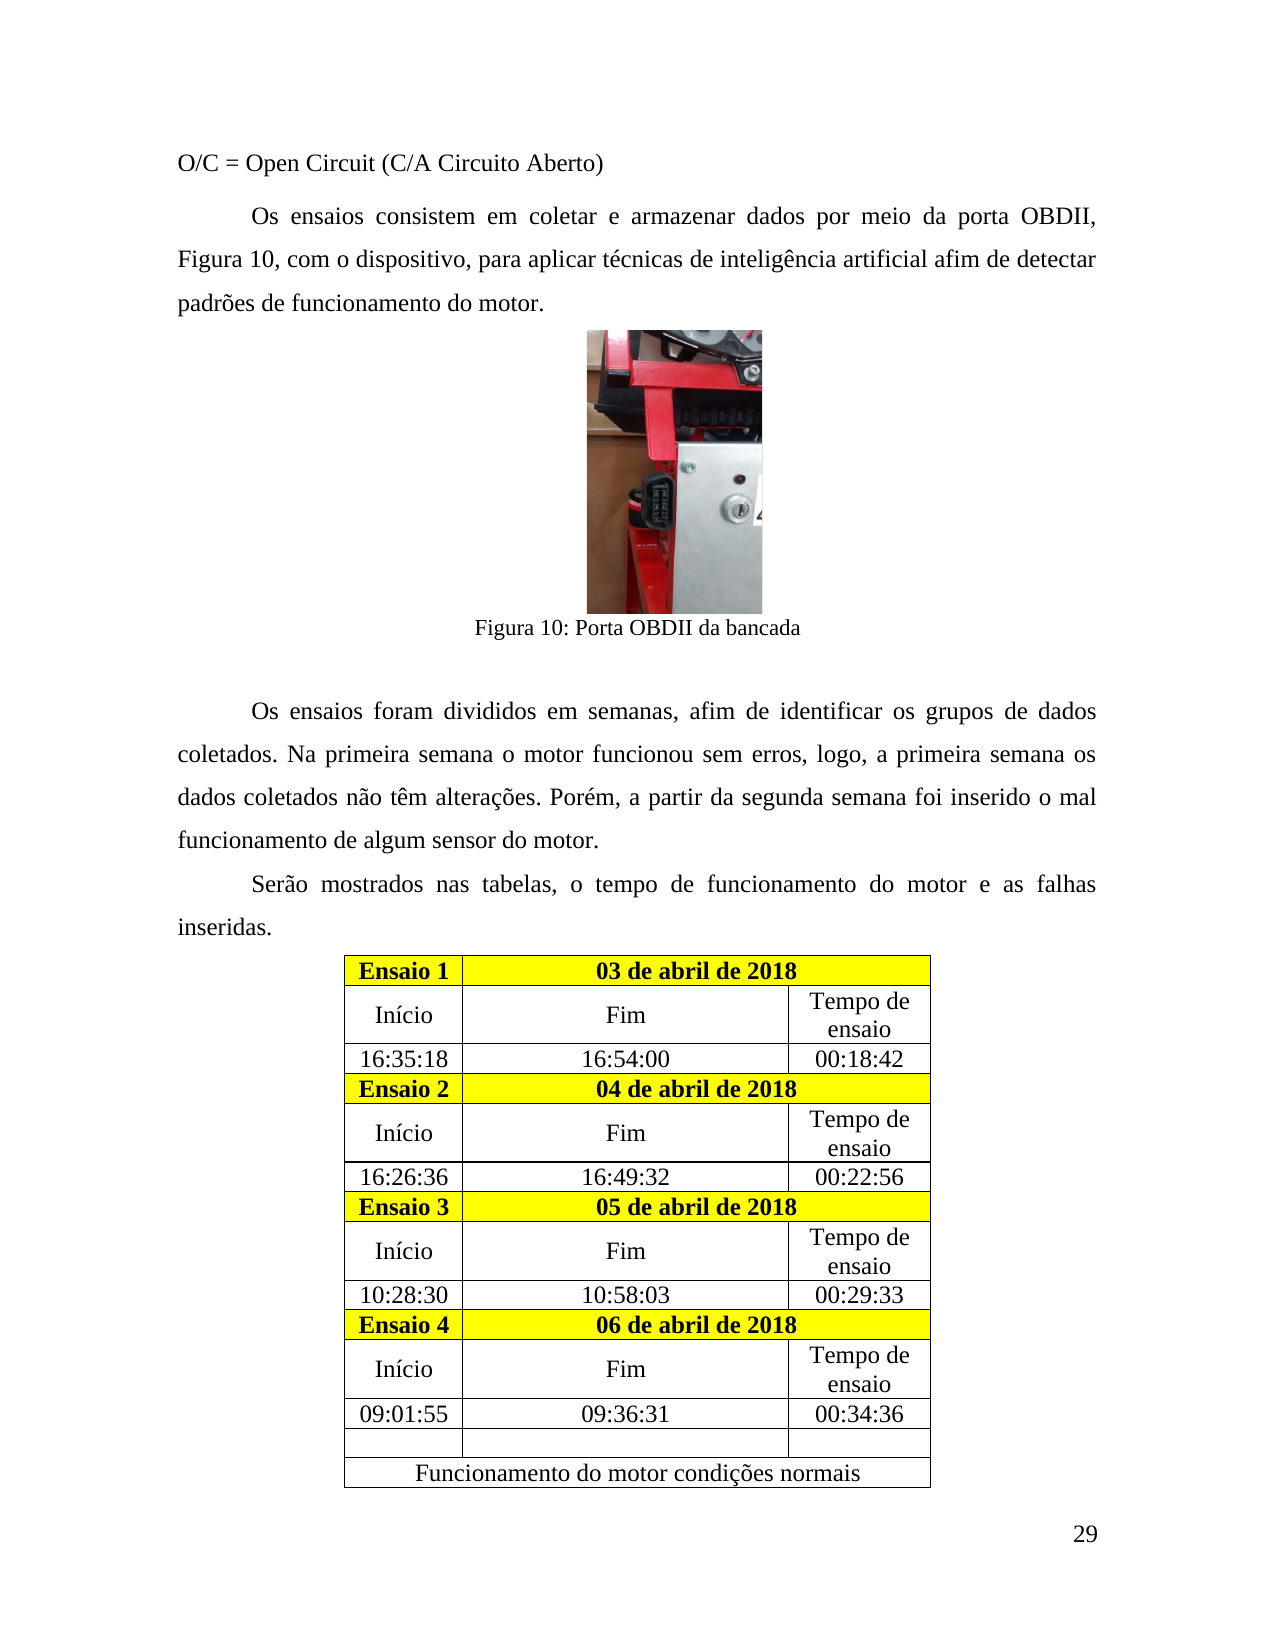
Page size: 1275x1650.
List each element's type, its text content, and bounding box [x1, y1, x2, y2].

table_cell Início [345, 1104, 462, 1161]
table_cell [789, 1429, 930, 1457]
table_cell 16:26:36 [345, 1163, 462, 1191]
table_cell 09:01:55 [345, 1399, 462, 1427]
table_header Ensaio 1 [345, 956, 462, 985]
table_cell Fim [463, 1104, 788, 1161]
table_cell Início [345, 1222, 462, 1279]
table_cell 06 de abril de 2018 [463, 1310, 930, 1339]
table_cell 16:49:32 [463, 1163, 788, 1191]
table_cell 00:34:36 [789, 1399, 930, 1427]
table_cell 10:28:30 [345, 1281, 462, 1309]
table_cell 00:22:56 [789, 1163, 930, 1191]
table_cell Fim [463, 1222, 788, 1279]
table_cell 09:36:31 [463, 1399, 788, 1427]
table_cell Ensaio 3 [345, 1192, 462, 1221]
table_cell Tempo de ensaio [789, 1222, 930, 1279]
table_cell Funcionamento do motor condições normais [345, 1458, 930, 1487]
table_cell 05 de abril de 2018 [463, 1192, 930, 1221]
table_cell 16:35:18 [345, 1044, 462, 1073]
text Os ensaios consistem em coletar e armazenar dados por meio da porta OBDII, Figura 10, com o dispositivo, para aplicar técnicas de inteligência artificial afim de detectar padrões de funcionamento do motor. [177, 201, 1098, 316]
table_cell Tempo de ensaio [789, 1104, 930, 1161]
table_cell 10:58:03 [463, 1281, 788, 1309]
table_cell Início [345, 1340, 462, 1398]
text Os ensaios foram divididos em semanas, afim de identificar os grupos de dados coletados. Na primeira semana o motor funcionou sem erros, logo, a primeira semana os dados coletados não têm alterações. Porém, a partir da segunda semana foi inserido o mal funcionamento de algum sensor do motor. [177, 696, 1098, 854]
table_cell Fim [463, 1340, 788, 1398]
table_cell 16:54:00 [463, 1044, 788, 1073]
table_cell [463, 1429, 788, 1457]
table_cell Tempo de ensaio [789, 1340, 930, 1398]
table_cell Fim [463, 986, 788, 1043]
table_cell 00:29:33 [789, 1281, 930, 1309]
table_cell 04 de abril de 2018 [463, 1074, 930, 1103]
table_header 03 de abril de 2018 [463, 956, 930, 985]
text Serão mostrados nas tabelas, o tempo de funcionamento do motor e as falhas inseridas. [177, 869, 1098, 941]
text O/C = Open Circuit (C/A Circuito Aberto) [177, 148, 1211, 176]
table_cell [345, 1429, 462, 1457]
picture [586, 330, 763, 614]
table_cell Ensaio 4 [345, 1310, 462, 1339]
table_cell Ensaio 2 [345, 1074, 462, 1103]
table_cell Tempo de ensaio [789, 986, 930, 1043]
table_cell Início [345, 986, 462, 1043]
table_cell 00:18:42 [789, 1044, 930, 1073]
